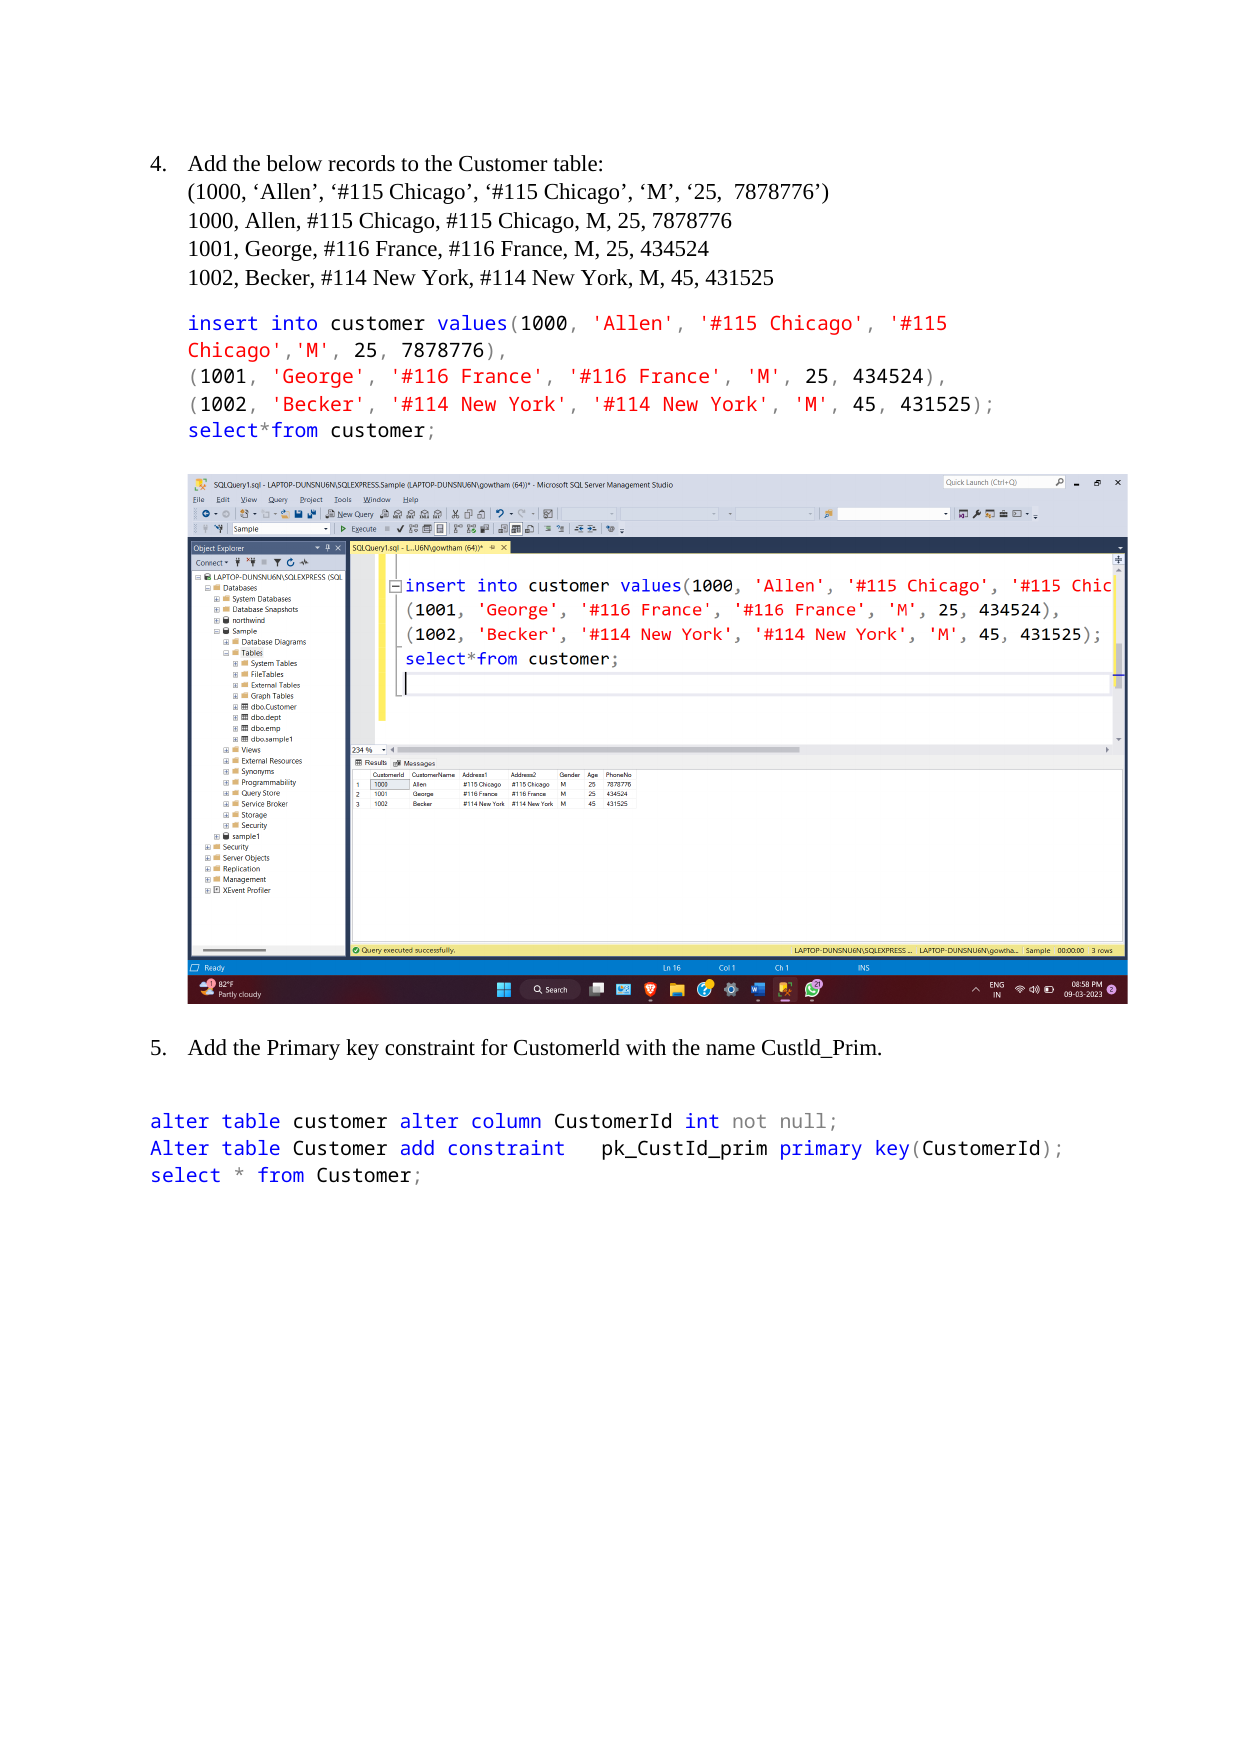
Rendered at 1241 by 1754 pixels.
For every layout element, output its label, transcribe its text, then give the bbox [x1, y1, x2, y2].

text select * from Customer; [150, 1161, 1090, 1188]
picture [187, 474, 1128, 1004]
text (1001, 'George', '#116 France', '#116 France', 'M', 25, 434524), [187, 363, 1090, 390]
list select*from customer; [187, 417, 1090, 444]
text Alter table Customer add constraint pk_CustId_prim primary key(CustomerId); [150, 1134, 1090, 1161]
list 1002, Becker, #114 New York, #114 New York, M, 45, 431525 [187, 264, 1090, 290]
text (1002, 'Becker', '#114 New York', '#114 New York', 'M', 45, 431525); [187, 390, 1090, 417]
list Add the below records to the Customer table: [150, 150, 1090, 176]
list (1000, ‘Allen’, ‘#115 Chicago’, ‘#115 Chicago’, ‘M’, ‘25, 7878776’) [187, 178, 1090, 205]
list Add the Primary key constraint for Customerld with the name Custld_Prim. [150, 1034, 1090, 1060]
list 1001, George, #116 France, #116 France, M, 25, 434524 [187, 235, 1090, 262]
text insert into customer values(1000, 'Allen', '#115 Chicago', '#115 Chicago','M', 25, 7878776), [187, 309, 1090, 363]
text alter table customer alter column CustomerId int not null; [150, 1107, 1090, 1134]
list 1000, Allen, #115 Chicago, #115 Chicago, M, 25, 7878776 [187, 207, 1090, 233]
